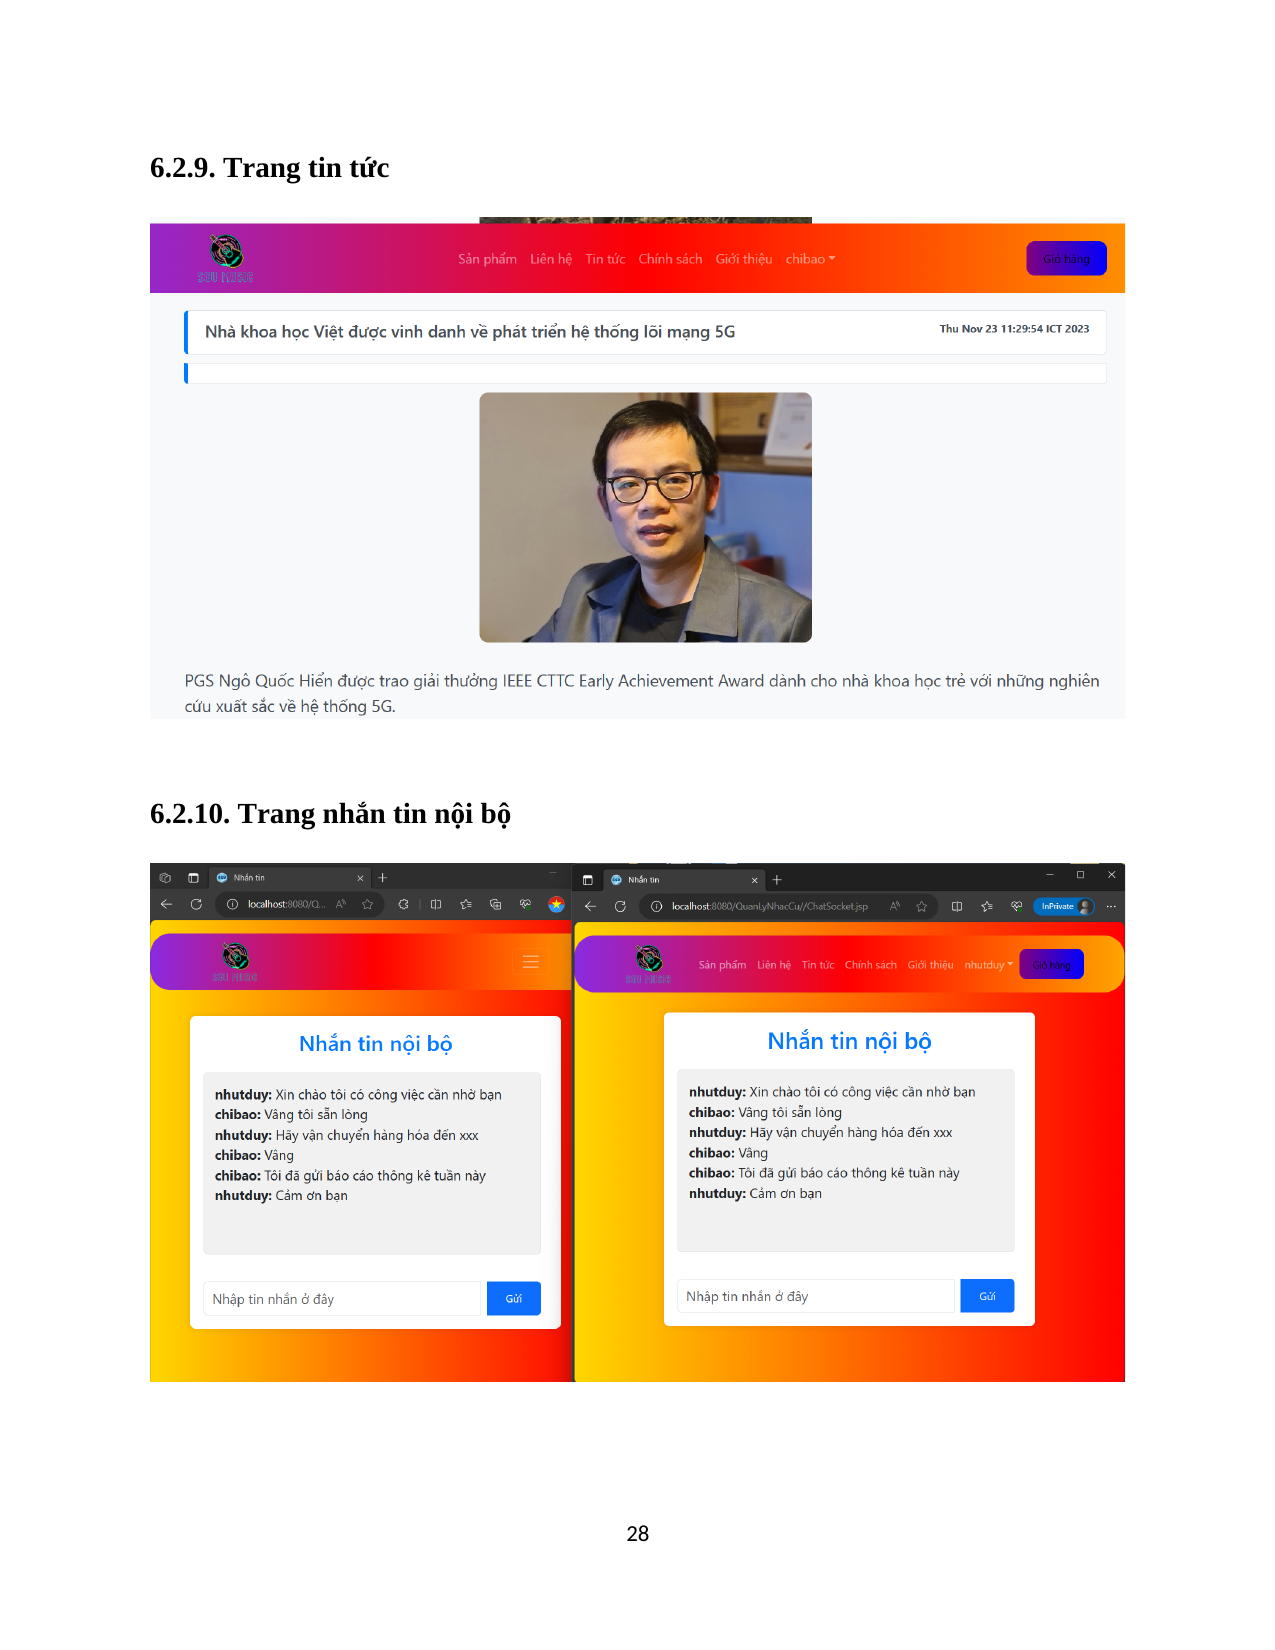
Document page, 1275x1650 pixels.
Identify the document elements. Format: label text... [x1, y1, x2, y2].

subtitle 6.2.9. Trang tin tức [150, 150, 1125, 183]
picture [150, 863, 1125, 1382]
picture [150, 217, 1125, 719]
subtitle 6.2.10. Trang nhắn tin nội bộ [150, 796, 1125, 830]
